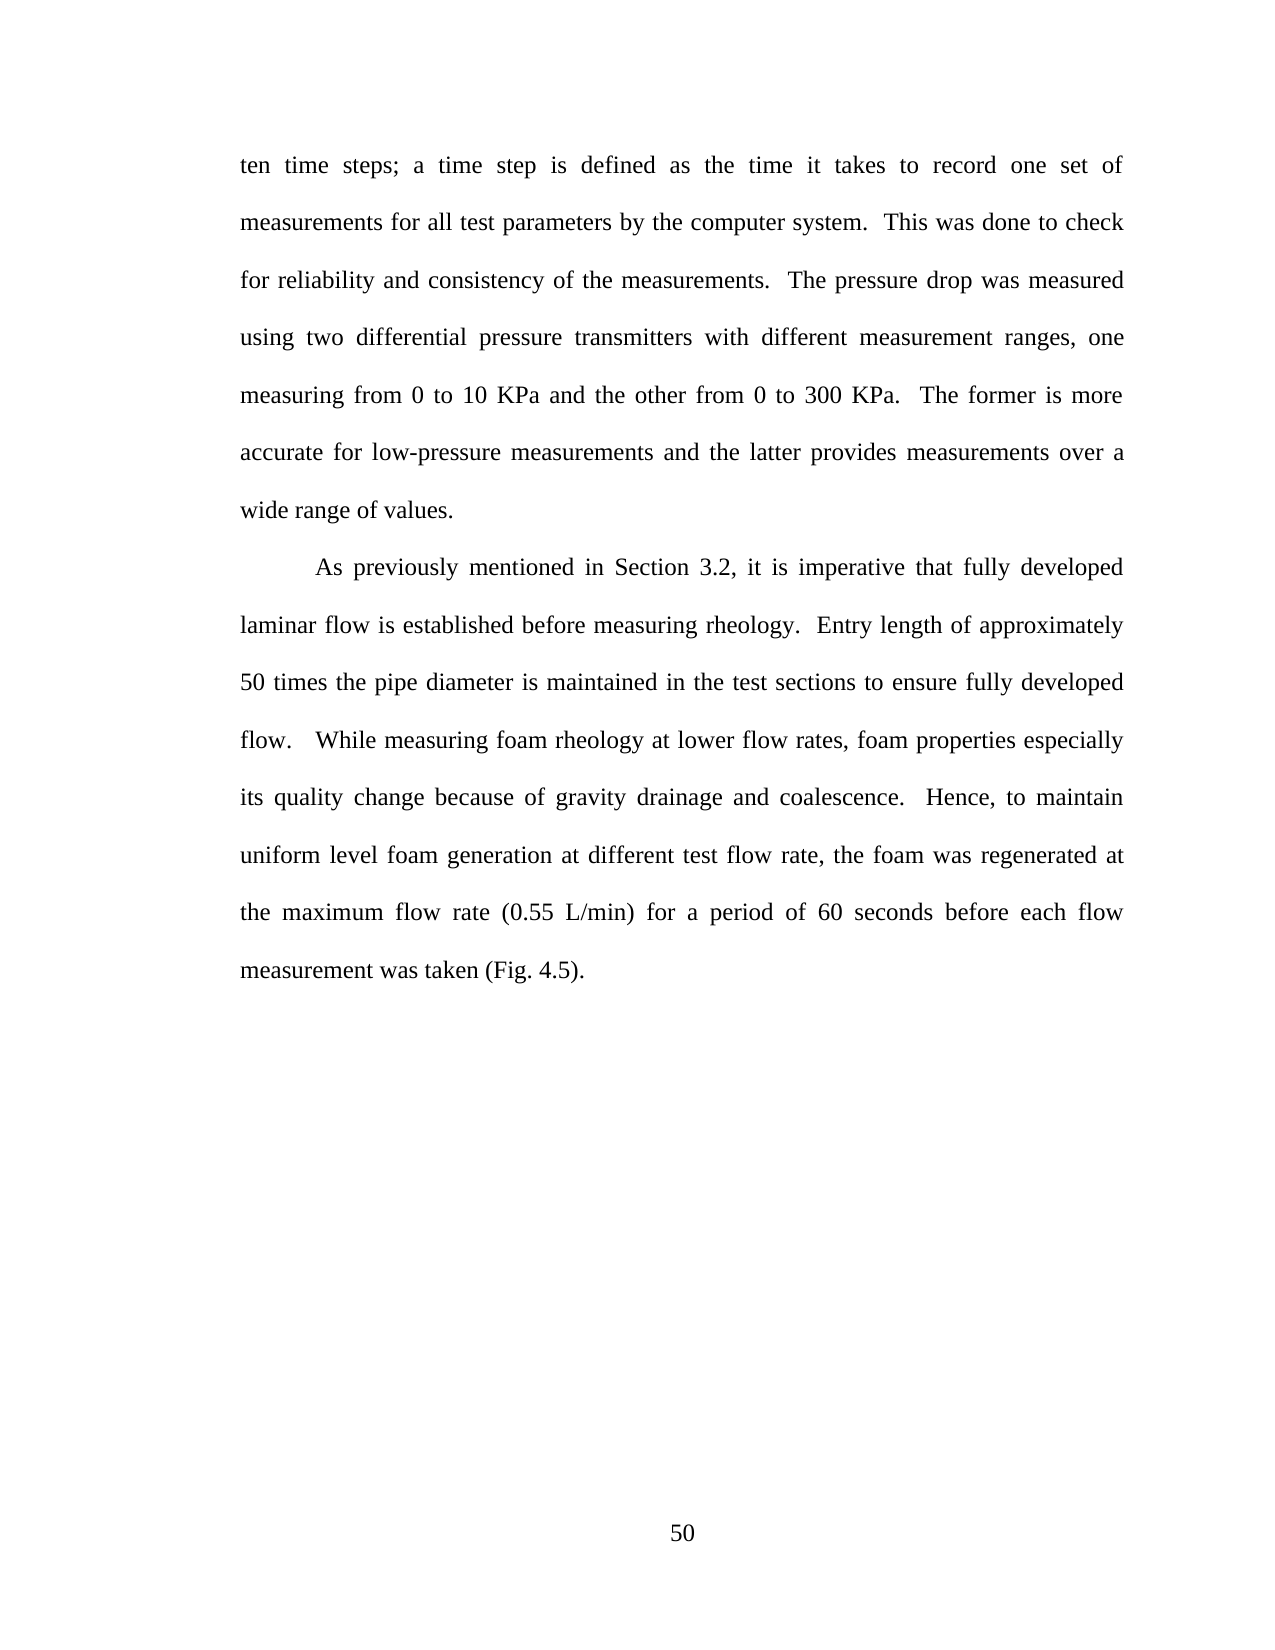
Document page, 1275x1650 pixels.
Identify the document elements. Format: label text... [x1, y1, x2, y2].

text As previously mentioned in Section 3.2, it is imperative that fully developed laminar flow is established before measuring rheology. Entry length of approximately 50 times the pipe diameter is maintained in the test sections to ensure fully developed flow. While measuring foam rheology at lower flow rates, foam properties especially its quality change because of gravity drainage and coalescence. Hence, to maintain uniform level foam generation at different test flow rate, the foam was regenerated at the maximum flow rate (0.55 L/min) for a period of 60 seconds before each flow measurement was taken (Fig. 4.5). [240, 552, 1125, 984]
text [240, 150, 1125, 524]
